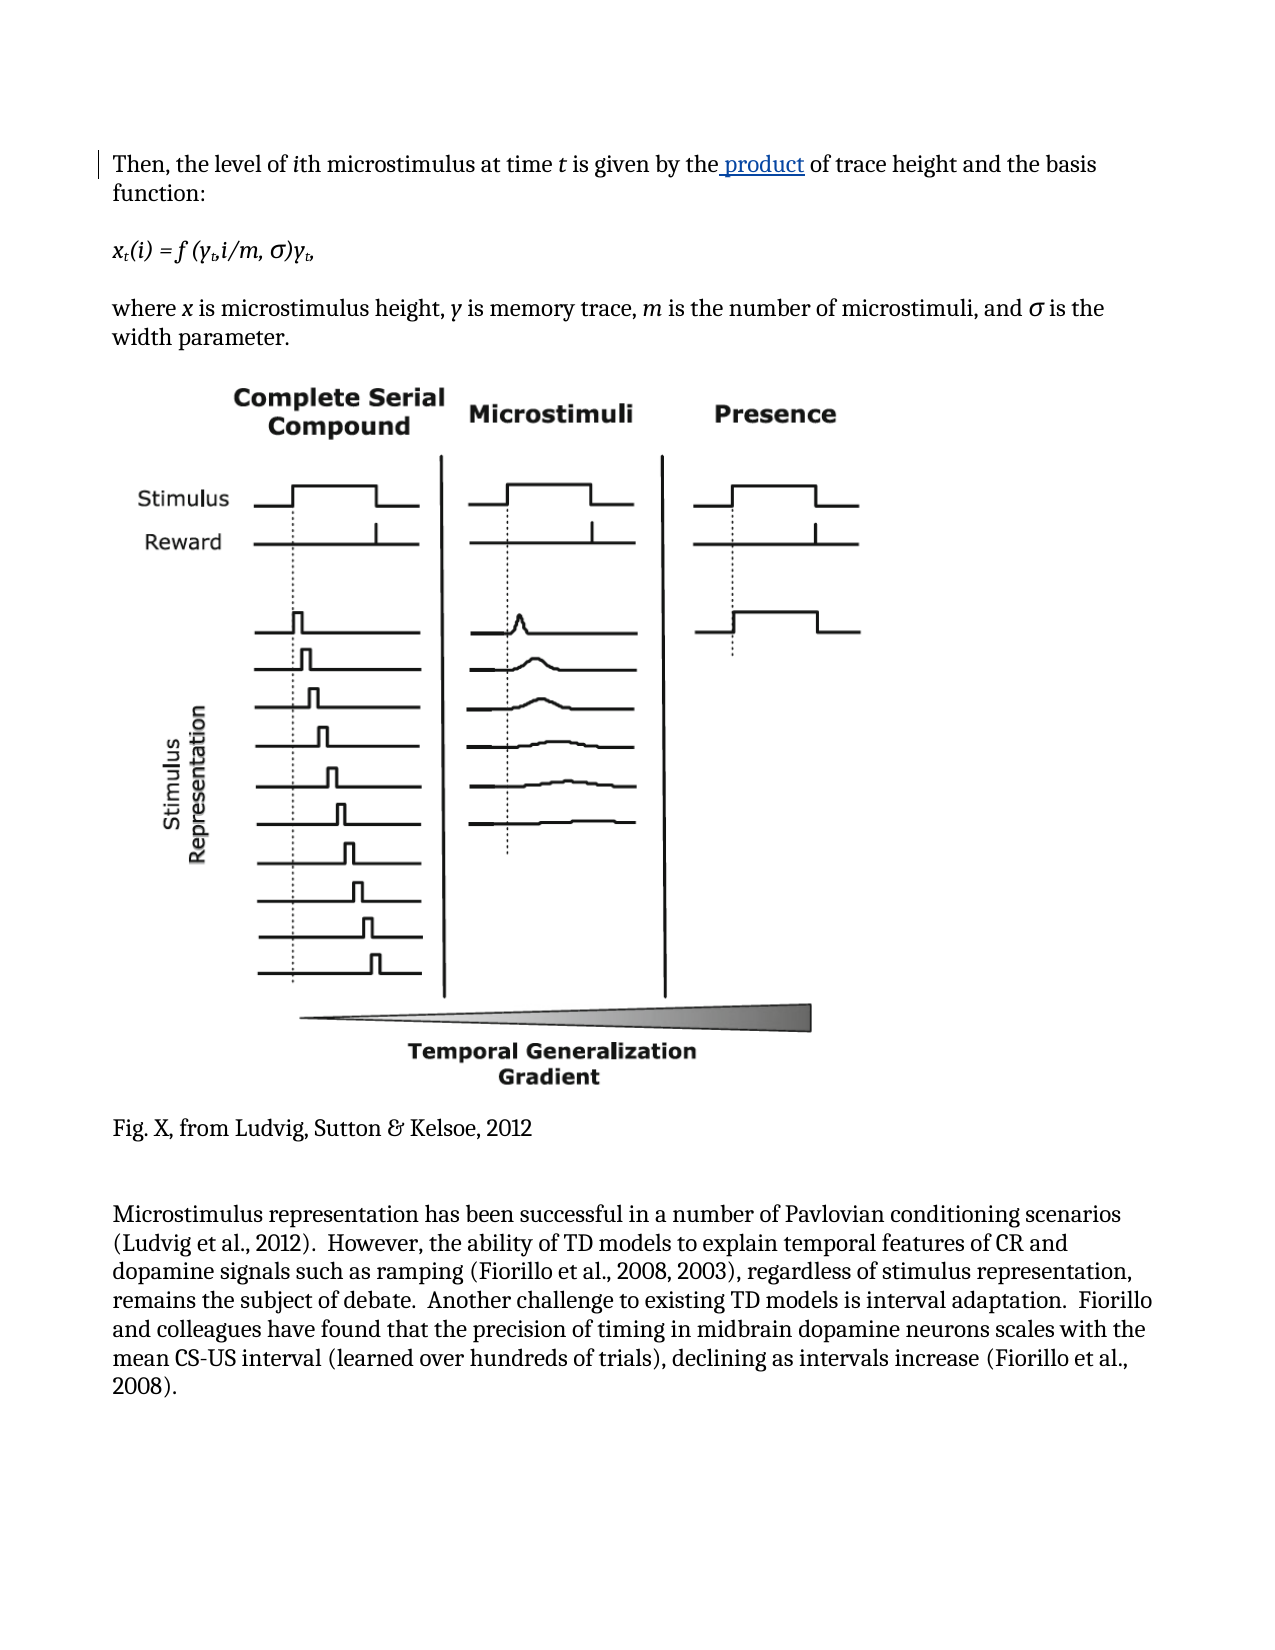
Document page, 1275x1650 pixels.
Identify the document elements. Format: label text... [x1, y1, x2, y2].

text Microstimulus representation has been successful in a number of Pavlovian conditioning scenarios (Ludvig et al., 2012). However, the ability of TD models to explain temporal features of CR and dopamine signals such as ramping (Fiorillo et al., 2008, 2003), regardless of stimulus representation, remains the subject of debate. Another challenge to existing TD models is interval adaptation. Fiorillo and colleagues have found that the precision of timing in midbrain dopamine neurons scales with the mean CS-US interval (learned over hundreds of trials), declining as intervals increase (Fiorillo et al., 2008). [112, 1200, 1162, 1401]
text Fig. X, from Ludvig, Sutton & Kelsoe, 2012 [112, 1113, 1162, 1142]
picture [112, 380, 901, 1114]
text xt(i) = f (yt,i/m, σ)yt, [112, 236, 1162, 265]
text where x is microstimulus height, y is memory trace, m is the number of microstimuli, and σ is the width parameter. [112, 294, 1162, 351]
text Then, the level of ith microstimulus at time t is given by the of trace height and the basis function: [112, 150, 1162, 207]
